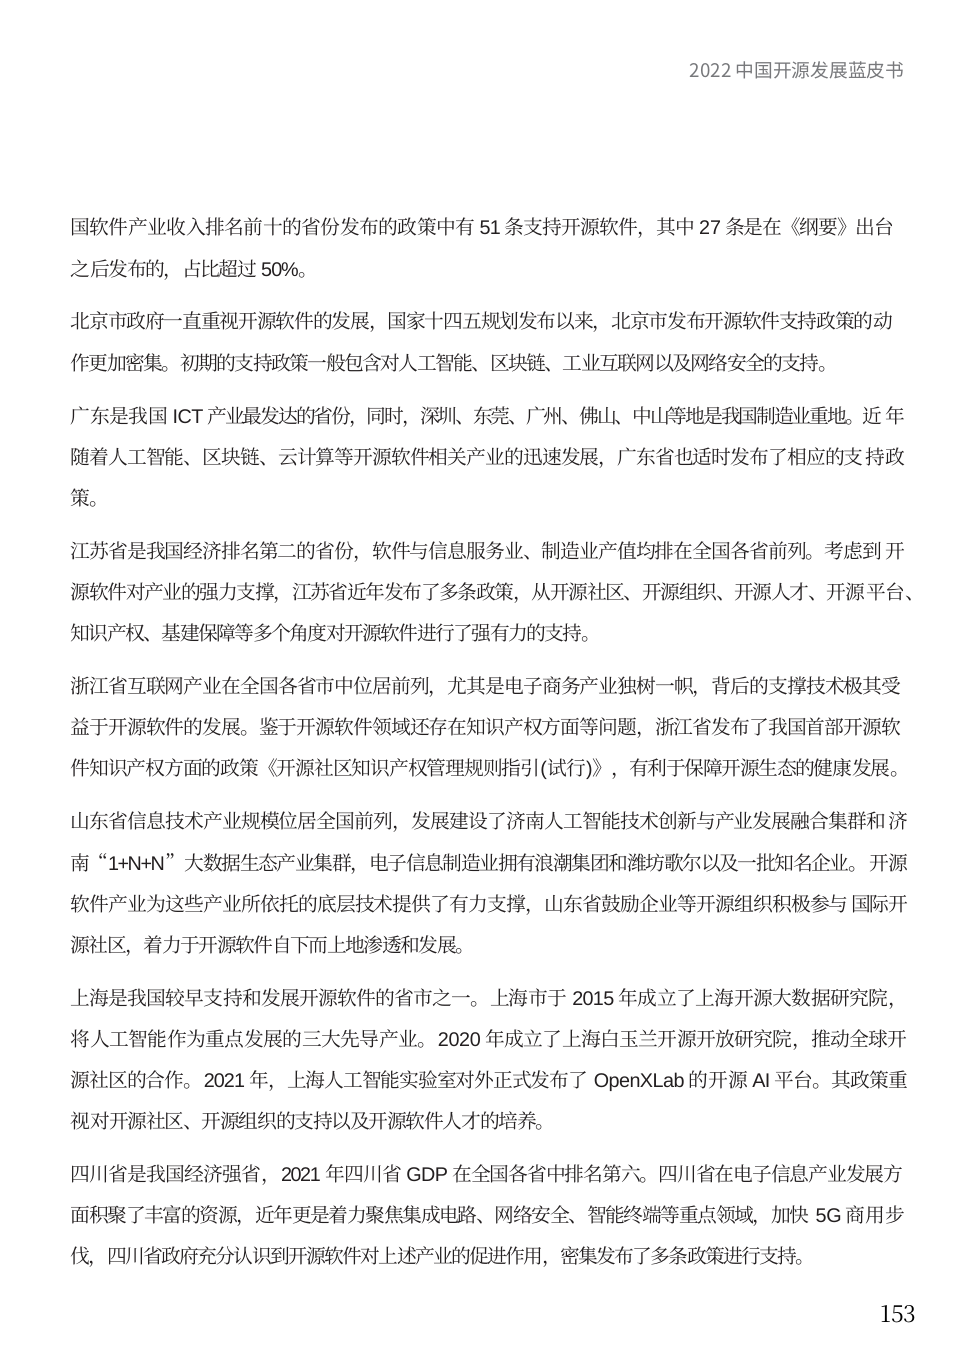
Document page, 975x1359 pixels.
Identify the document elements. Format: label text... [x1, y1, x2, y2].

text 国软件产业收入排名前十的省份发布的政策中有51条支持开源软件，其中27条是在《纲要》出台之后发布的，占比超过50%。 [70, 212, 905, 282]
text 山东省信息技术产业规模位居全国前列，发展建设了济南人工智能技术创新与产业发展融合集群和济南“1+N+N”大数据生态产业集群，电子信息制造业拥有浪潮集团和潍坊歌尔以及一批知名企业。开源软件产业为这些产业所依托的底层技术提供了有力支撑，山东省鼓励企业等开源组织积极参与国际开源社区，着力于开源软件自下而上地渗透和发展。 [70, 806, 908, 958]
text 浙江省互联网产业在全国各省市中位居前列，尤其是电子商务产业独树一帜，背后的支撑技术极其受益于开源软件的发展。鉴于开源软件领域还存在知识产权方面等问题，浙江省发布了我国首部开源软件知识产权方面的政策《开源社区知识产权管理规则指引(试行)》，有利于保障开源生态的健康发展。 [70, 671, 905, 781]
text 上海是我国较早支持和发展开源软件的省市之一。上海市于2015年成立了上海开源大数据研究院， 将人工智能作为重点发展的三大先导产业。2020年成立了上海白玉兰开源开放研究院，推动全球开源社区的合作。2021年，上海人工智能实验室对外正式发布了OpenXLab的开源AI平台。其政策重视对开源社区、开源组织的支持以及开源软件人才的培养。 [70, 982, 909, 1134]
text 北京市政府一直重视开源软件的发展，国家十四五规划发布以来，北京市发布开源软件支持政策的动作更加密集。初期的支持政策一般包含对人工智能、区块链、工业互联网以及网络安全的支持。 [71, 306, 905, 376]
text 四川省是我国经济强省，2021年四川省GDP在全国各省中排名第六。四川省在电子信息产业发展方面积聚了丰富的资源，近年更是着力聚焦集成电路、网络安全、智能终端等重点领域，加快5G商用步伐，四川省政府充分认识到开源软件对上述产业的促进作用，密集发布了多条政策进行支持。 [70, 1159, 905, 1269]
text 江苏省是我国经济排名第二的省份，软件与信息服务业、制造业产值均排在全国各省前列。考虑到开源软件对产业的强力支撑，江苏省近年发布了多条政策，从开源社区、开源组织、开源人才、开源平台、知识产权、基建保障等多个角度对开源软件进行了强有力的支持。 [70, 535, 905, 646]
text 广东是我国ICT产业最发达的省份，同时，深圳、东莞、广州、佛山、中山等地是我国制造业重地。近年随着人工智能、区块链、云计算等开源软件相关产业的迅速发展，广东省也适时发布了相应的支持政策。 [71, 400, 905, 511]
